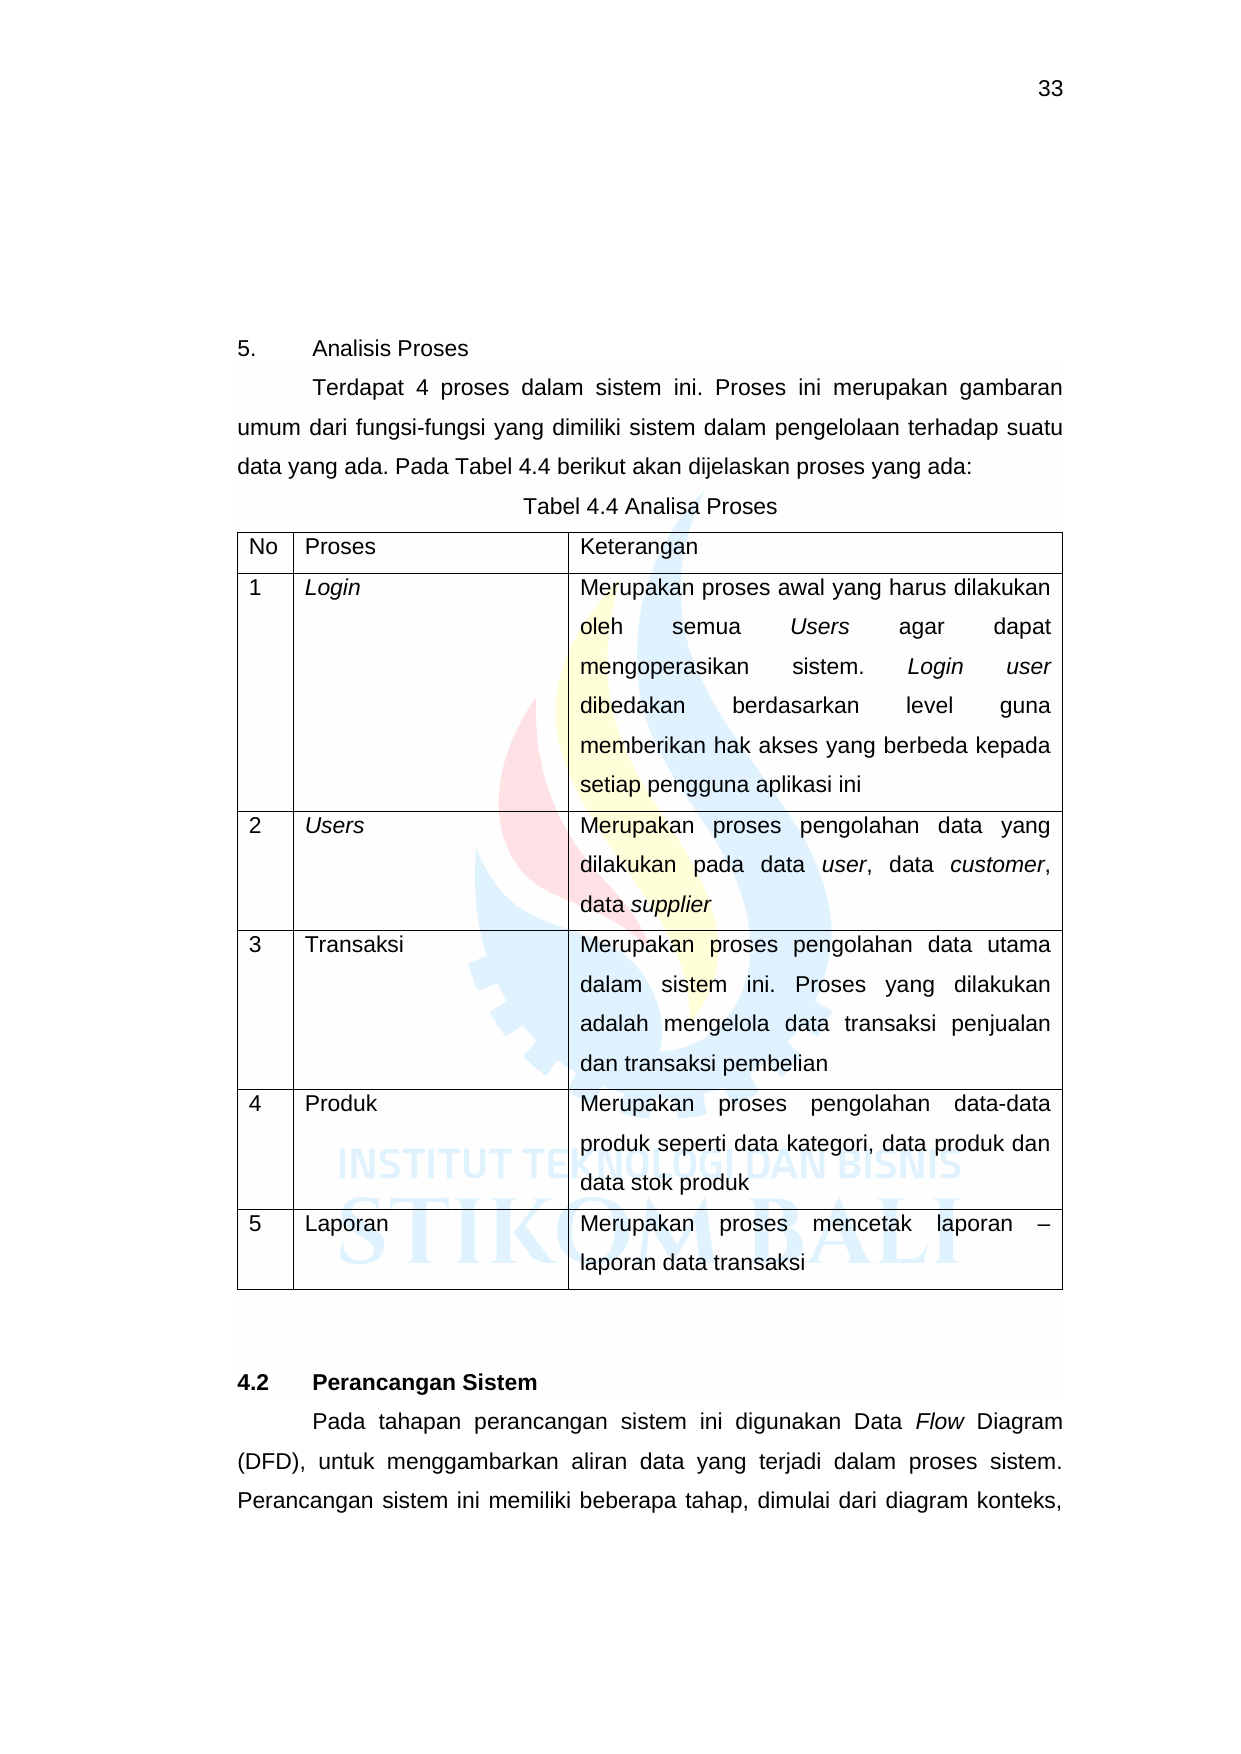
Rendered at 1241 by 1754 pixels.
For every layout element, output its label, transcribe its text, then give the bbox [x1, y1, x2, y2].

table_cell Transaksi [294, 931, 568, 1089]
table_cell Laporan [294, 1210, 568, 1289]
list Analisis Proses [237, 335, 1063, 361]
text Tabel 4.4 Analisa Proses [237, 493, 1063, 519]
table_cell Produk [294, 1090, 568, 1209]
table_cell Login [294, 574, 568, 811]
text Terdapat 4 proses dalam sistem ini. Proses ini merupakan gambaran umum dari fungsi-fungsi yang dimiliki sistem dalam pengelolaan terhadap suatu data yang ada. Pada Tabel 4.4 berikut akan dijelaskan proses yang ada: [237, 374, 1063, 480]
text Perancangan Sistem [237, 1369, 1063, 1395]
table_cell Merupakan proses mencetak laporan – laporan data transaksi [569, 1210, 1062, 1289]
table_cell 2 [238, 812, 293, 930]
table_cell 3 [238, 931, 293, 1089]
table_cell 5 [238, 1210, 293, 1289]
table_cell Merupakan proses pengolahan data yang dilakukan pada data user, data customer, data supplier [569, 812, 1062, 930]
table_cell Merupakan proses pengolahan data-data produk seperti data kategori, data produk dan data stok produk [569, 1090, 1062, 1209]
table_cell Users [294, 812, 568, 930]
table_header No [238, 533, 293, 573]
table_cell Merupakan proses awal yang harus dilakukan oleh semua Users agar dapat mengoperasikan sistem. Login user dibedakan berdasarkan level guna memberikan hak akses yang berbeda kepada setiap pengguna aplikasi ini [569, 574, 1062, 811]
table_cell 1 [238, 574, 293, 811]
table_cell 4 [238, 1090, 293, 1209]
table_header Proses [294, 533, 568, 573]
table_header Keterangan [569, 533, 1062, 573]
table_cell Merupakan proses pengolahan data utama dalam sistem ini. Proses yang dilakukan adalah mengelola data transaksi penjualan dan transaksi pembelian [569, 931, 1062, 1089]
